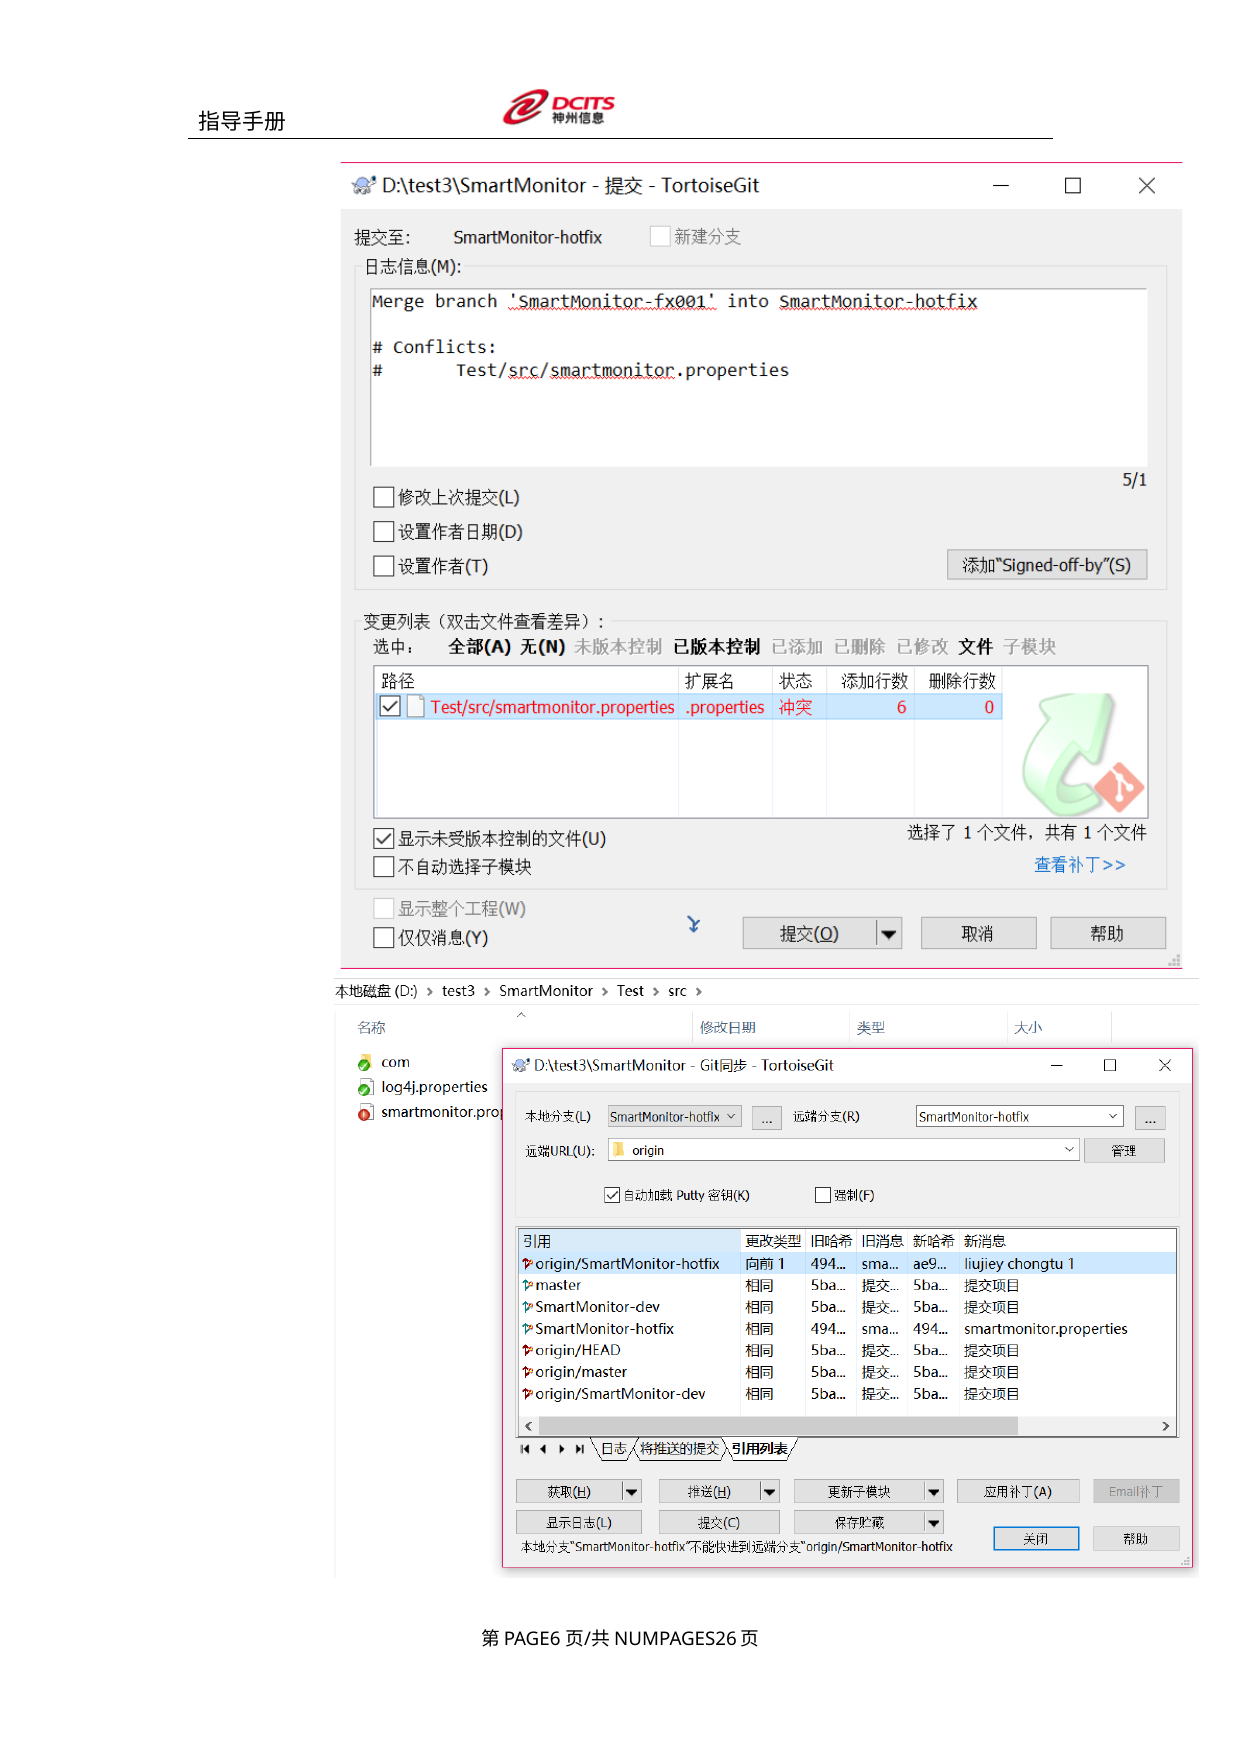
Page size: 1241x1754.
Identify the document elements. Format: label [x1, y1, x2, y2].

picture [489, 88, 623, 130]
picture [340, 162, 1183, 969]
picture [333, 974, 1199, 1578]
